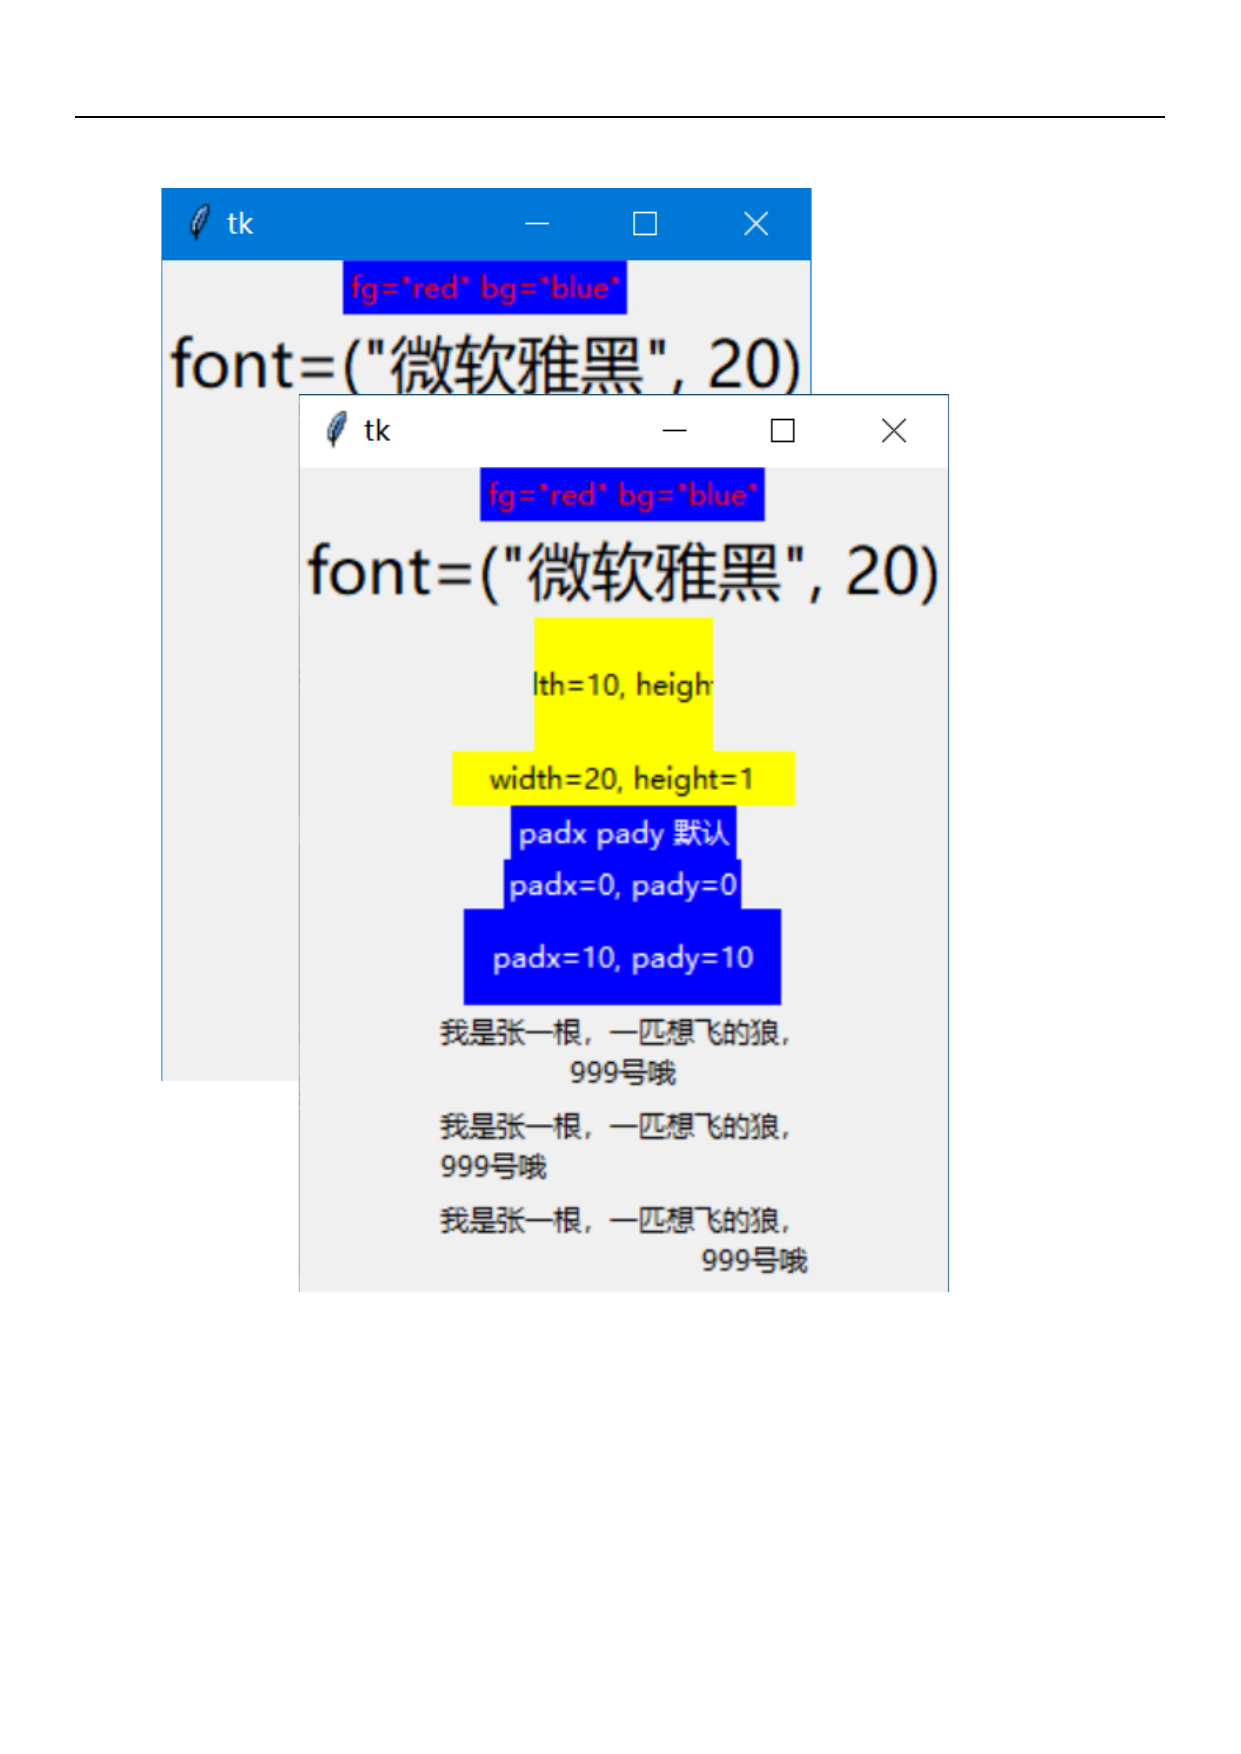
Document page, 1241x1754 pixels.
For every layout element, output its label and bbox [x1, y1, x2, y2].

picture [161, 188, 950, 1292]
